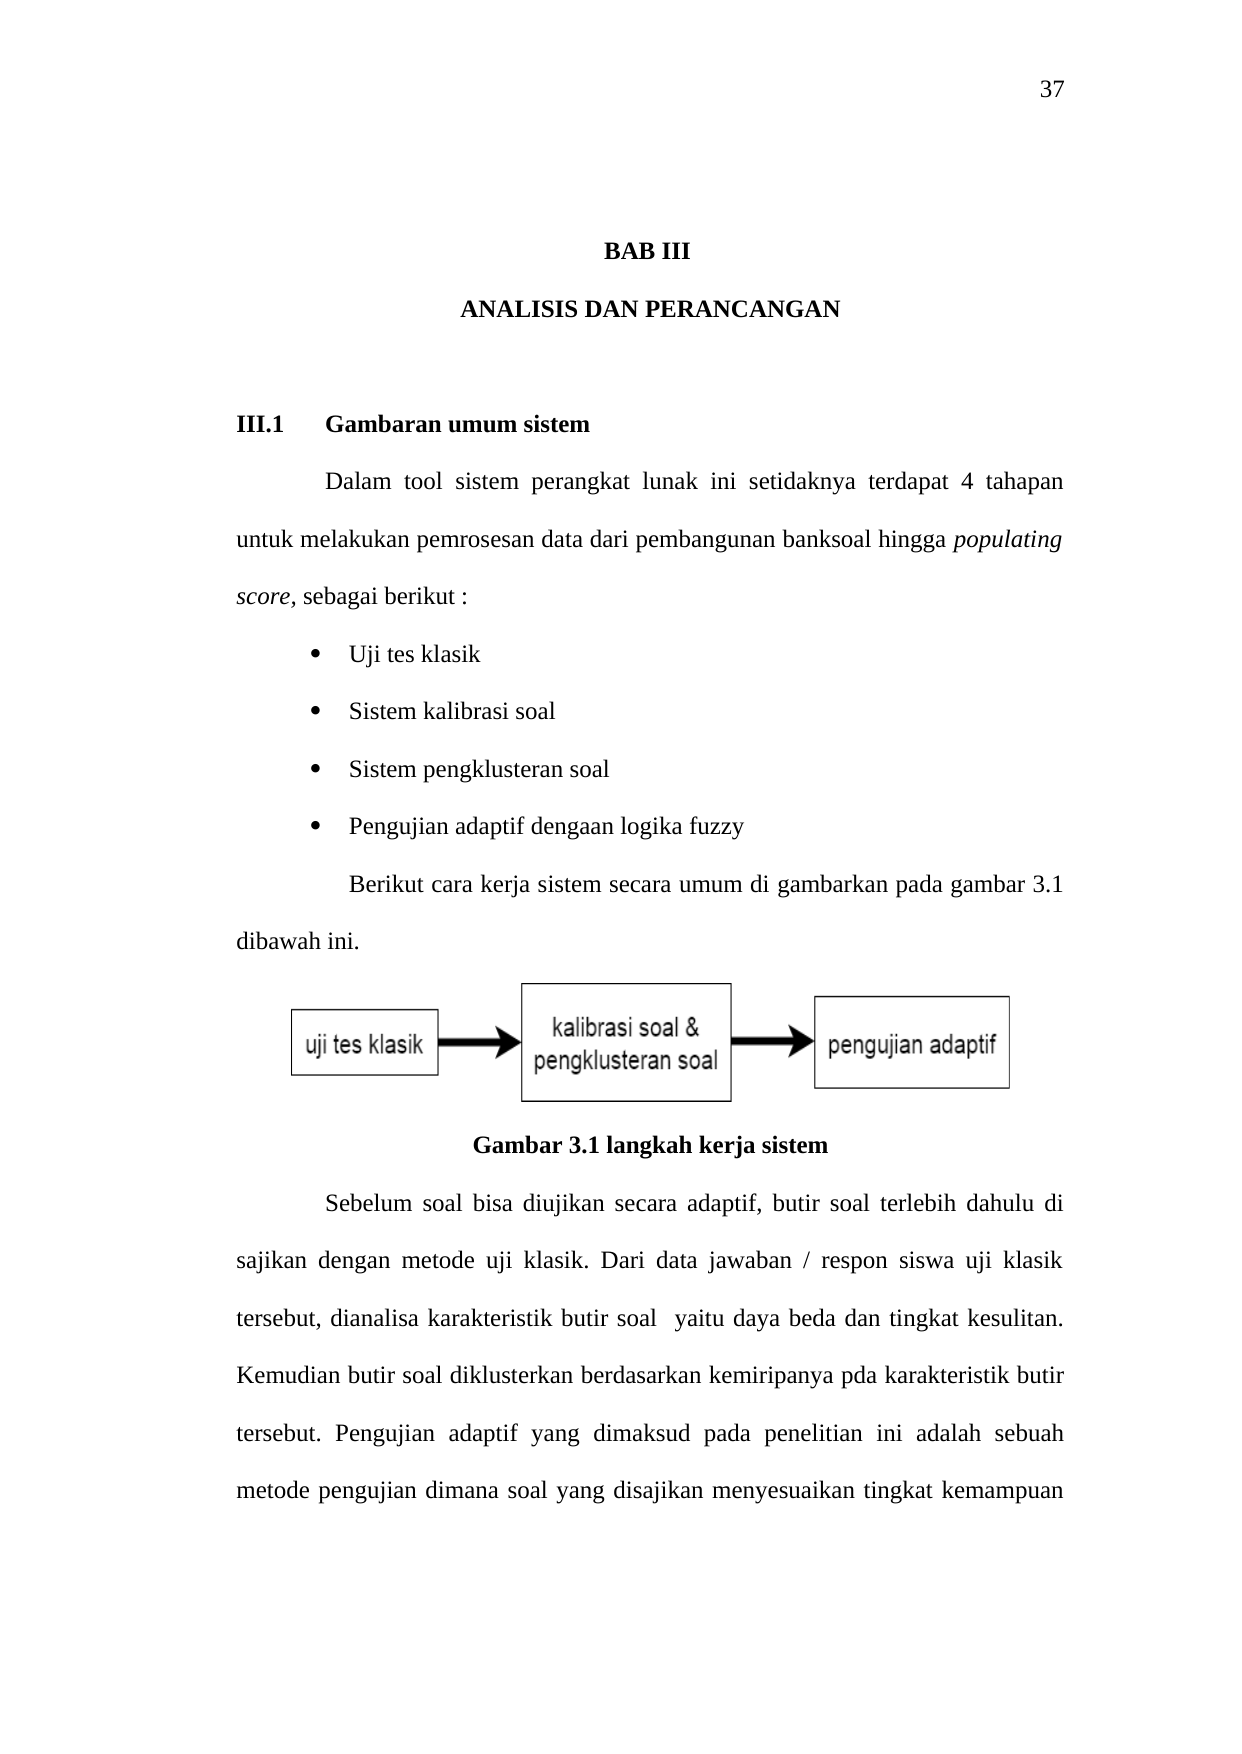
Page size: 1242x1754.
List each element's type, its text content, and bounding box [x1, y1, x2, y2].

list Berikut cara kerja sistem secara umum di gambarkan pada gambar 3.1 dibawah ini. [236, 869, 1064, 955]
subtitle Gambaran umum sistem [236, 409, 1064, 437]
list Gambar 3.1 langkah kerja sistem [236, 1130, 1064, 1159]
list Uji tes klasik [311, 639, 1064, 667]
list Pengujian adaptif dengaan logika fuzzy [311, 811, 1064, 840]
picture [291, 983, 1010, 1102]
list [236, 1188, 1064, 1504]
text Dalam tool sistem perangkat lunak ini setidaknya terdapat 4 tahapan untuk melakukan pemrosesan data dari pembangunan banksoal hingga populating score, sebagai berikut : [236, 466, 1064, 610]
subtitle BAB III ANALISIS DAN PERANCANGAN [236, 236, 1064, 322]
list Sistem kalibrasi soal [311, 696, 1064, 725]
list Sistem pengklusteran soal [311, 754, 1064, 782]
